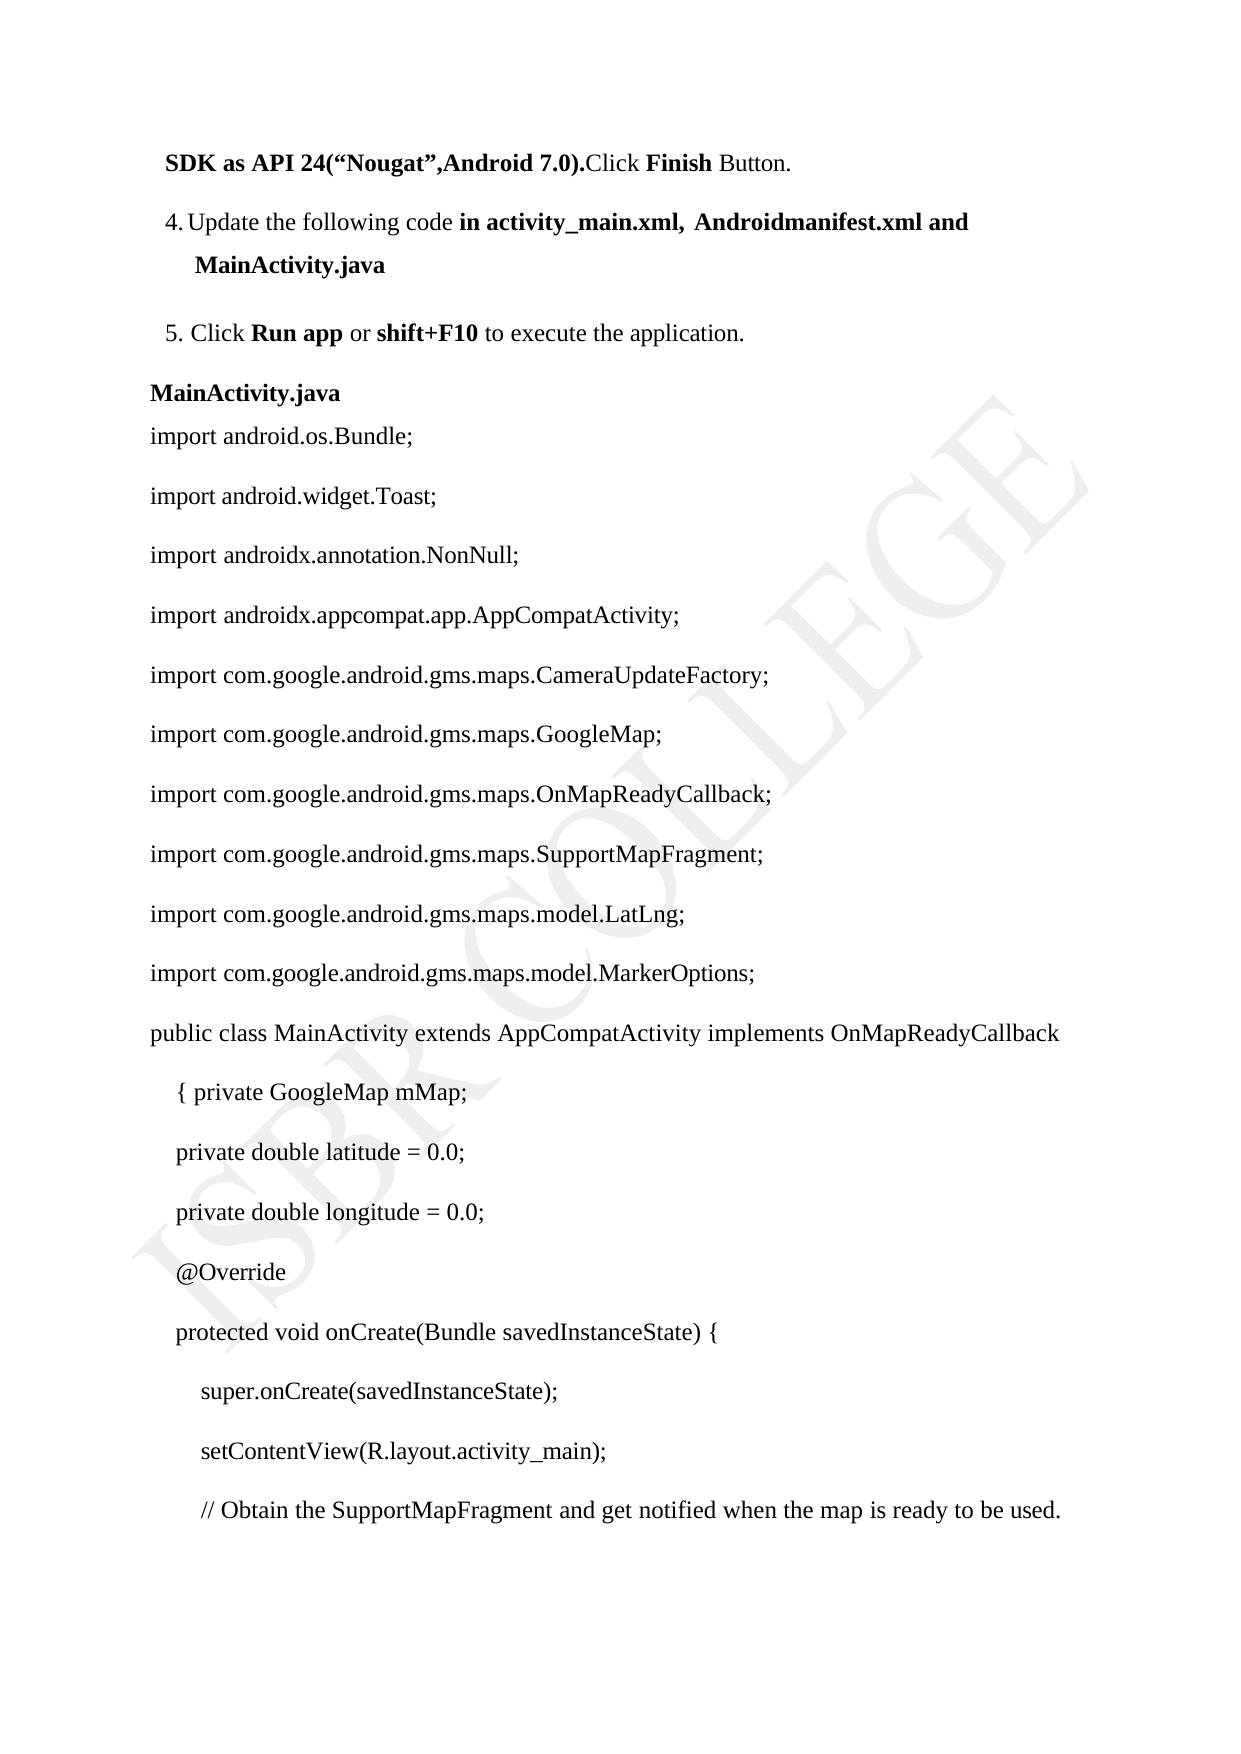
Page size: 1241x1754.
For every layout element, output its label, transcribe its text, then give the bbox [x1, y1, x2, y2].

text import androidx.appcompat.app.AppCompatActivity; [150, 600, 1105, 629]
text protected void onCreate(Bundle savedInstanceState) { super.onCreate(savedInstanceState); setContentView(R.layout.activity_main); [175, 1317, 874, 1465]
text public class MainActivity extends AppCompatActivity implements OnMapReadyCallback { private GoogleMap mMap; [150, 1018, 1105, 1106]
text import android.os.Bundle; import android.widget.Toast; [150, 421, 476, 510]
list Click Run app or shift+F10 to execute the application. [165, 318, 1105, 347]
text import com.google.android.gms.maps.OnMapReadyCallback; import com.google.android.gms.maps.SupportMapFragment; import com.google.android.gms.maps.model.LatLng; [150, 779, 772, 928]
text import com.google.android.gms.maps.CameraUpdateFactory; import com.google.android.gms.maps.GoogleMap; [150, 660, 772, 748]
list Update the following code in activity_main.xml, Androidmanifest.xml and MainActivity.java [165, 207, 985, 279]
subtitle MainActivity.java [150, 378, 1105, 407]
text SDK as API 24(“Nougat”,Android 7.0).Click Finish Button. [165, 148, 1105, 176]
picture [130, 394, 1089, 1354]
text // Obtain the SupportMapFragment and get notified when the map is ready to be used. [201, 1496, 1105, 1524]
text import androidx.annotation.NonNull; [150, 541, 1105, 569]
text private double latitude = 0.0; private double longitude = 0.0; @Override [176, 1137, 486, 1285]
text import com.google.android.gms.maps.model.MarkerOptions; [150, 959, 1105, 987]
